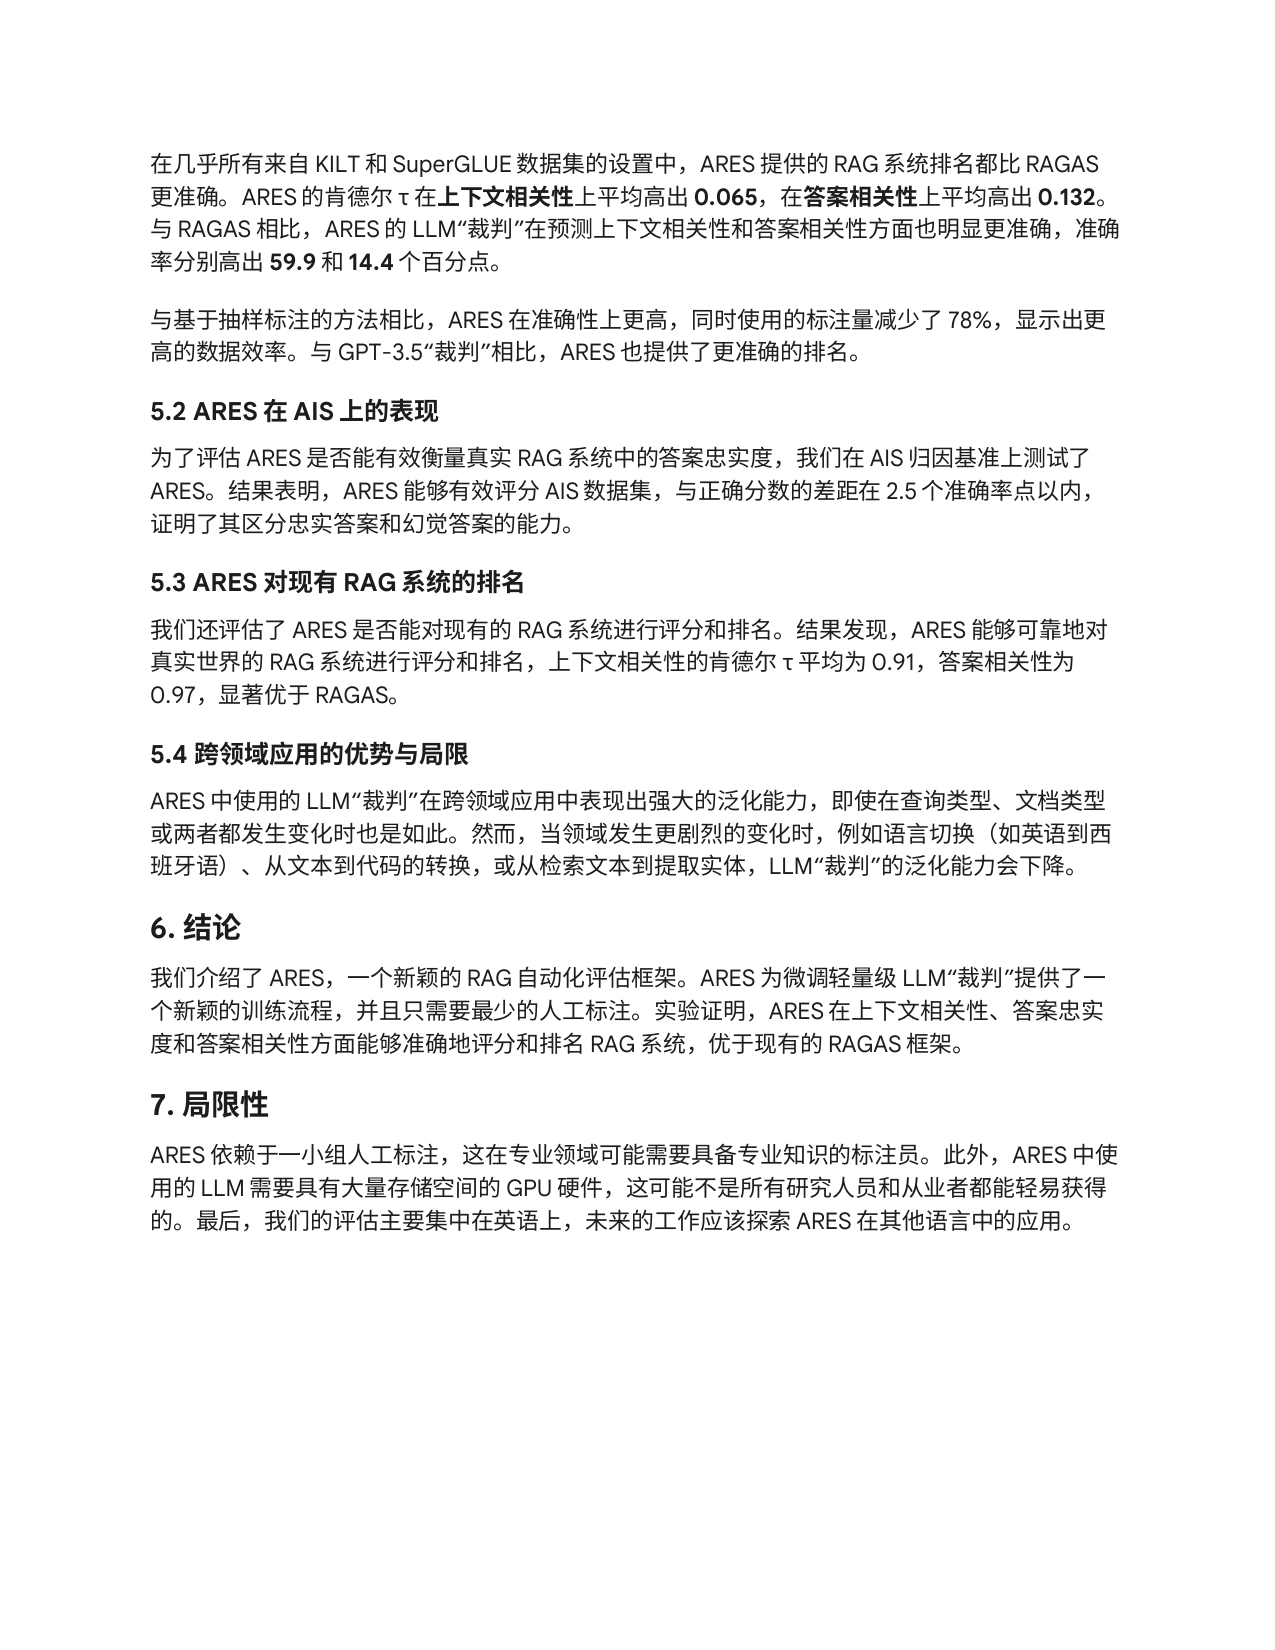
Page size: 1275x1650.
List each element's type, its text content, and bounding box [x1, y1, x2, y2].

text 在几乎所有来自KILT和SuperGLUE数据集的设置中，ARES提供的RAG系统排名都比RAGAS更准确。ARES的肯德尔τ在上下文相关性上平均高出0.065，在答案相关性上平均高出0.132。与RAGAS相比，ARES的LLM“裁判”在预测上下文相关性和答案相关性方面也明显更准确，准确率分别高出59.9和14.4个百分点。 [150, 150, 1125, 277]
subtitle 6. 结论 [150, 910, 1125, 947]
text 我们介绍了ARES，一个新颖的RAG自动化评估框架。ARES为微调轻量级LLM“裁判”提供了一个新颖的训练流程，并且只需要最少的人工标注。实验证明，ARES在上下文相关性、答案忠实度和答案相关性方面能够准确地评分和排名RAG系统，优于现有的RAGAS框架。 [150, 964, 1125, 1059]
subtitle 7. 局限性 [150, 1088, 1125, 1124]
text 为了评估ARES是否能有效衡量真实RAG系统中的答案忠实度，我们在AIS归因基准上测试了ARES。结果表明，ARES能够有效评分AIS数据集，与正确分数的差距在2.5个准确率点以内，证明了其区分忠实答案和幻觉答案的能力。 [150, 444, 1125, 539]
text ARES中使用的LLM“裁判”在跨领域应用中表现出强大的泛化能力，即使在查询类型、文档类型或两者都发生变化时也是如此。然而，当领域发生更剧烈的变化时，例如语言切换（如英语到西班牙语）、从文本到代码的转换，或从检索文本到提取实体，LLM“裁判”的泛化能力会下降。 [150, 787, 1125, 881]
text 与基于抽样标注的方法相比，ARES在准确性上更高，同时使用的标注量减少了78%，显示出更高的数据效率。与GPT-3.5“裁判”相比，ARES也提供了更准确的排名。 [150, 306, 1125, 367]
subtitle 5.3 ARES对现有RAG系统的排名 [150, 568, 1125, 599]
text 我们还评估了ARES是否能对现有的RAG系统进行评分和排名。结果发现，ARES能够可靠地对真实世界的RAG系统进行评分和排名，上下文相关性的肯德尔τ平均为0.91，答案相关性为0.97，显著优于RAGAS。 [150, 616, 1125, 710]
text ARES依赖于一小组人工标注，这在专业领域可能需要具备专业知识的标注员。此外，ARES中使用的LLM需要具有大量存储空间的GPU硬件，这可能不是所有研究人员和从业者都能轻易获得的。最后，我们的评估主要集中在英语上，未来的工作应该探索ARES在其他语言中的应用。 [150, 1142, 1125, 1236]
subtitle 5.4 跨领域应用的优势与局限 [150, 739, 1125, 770]
subtitle 5.2 ARES在AIS上的表现 [150, 396, 1125, 428]
